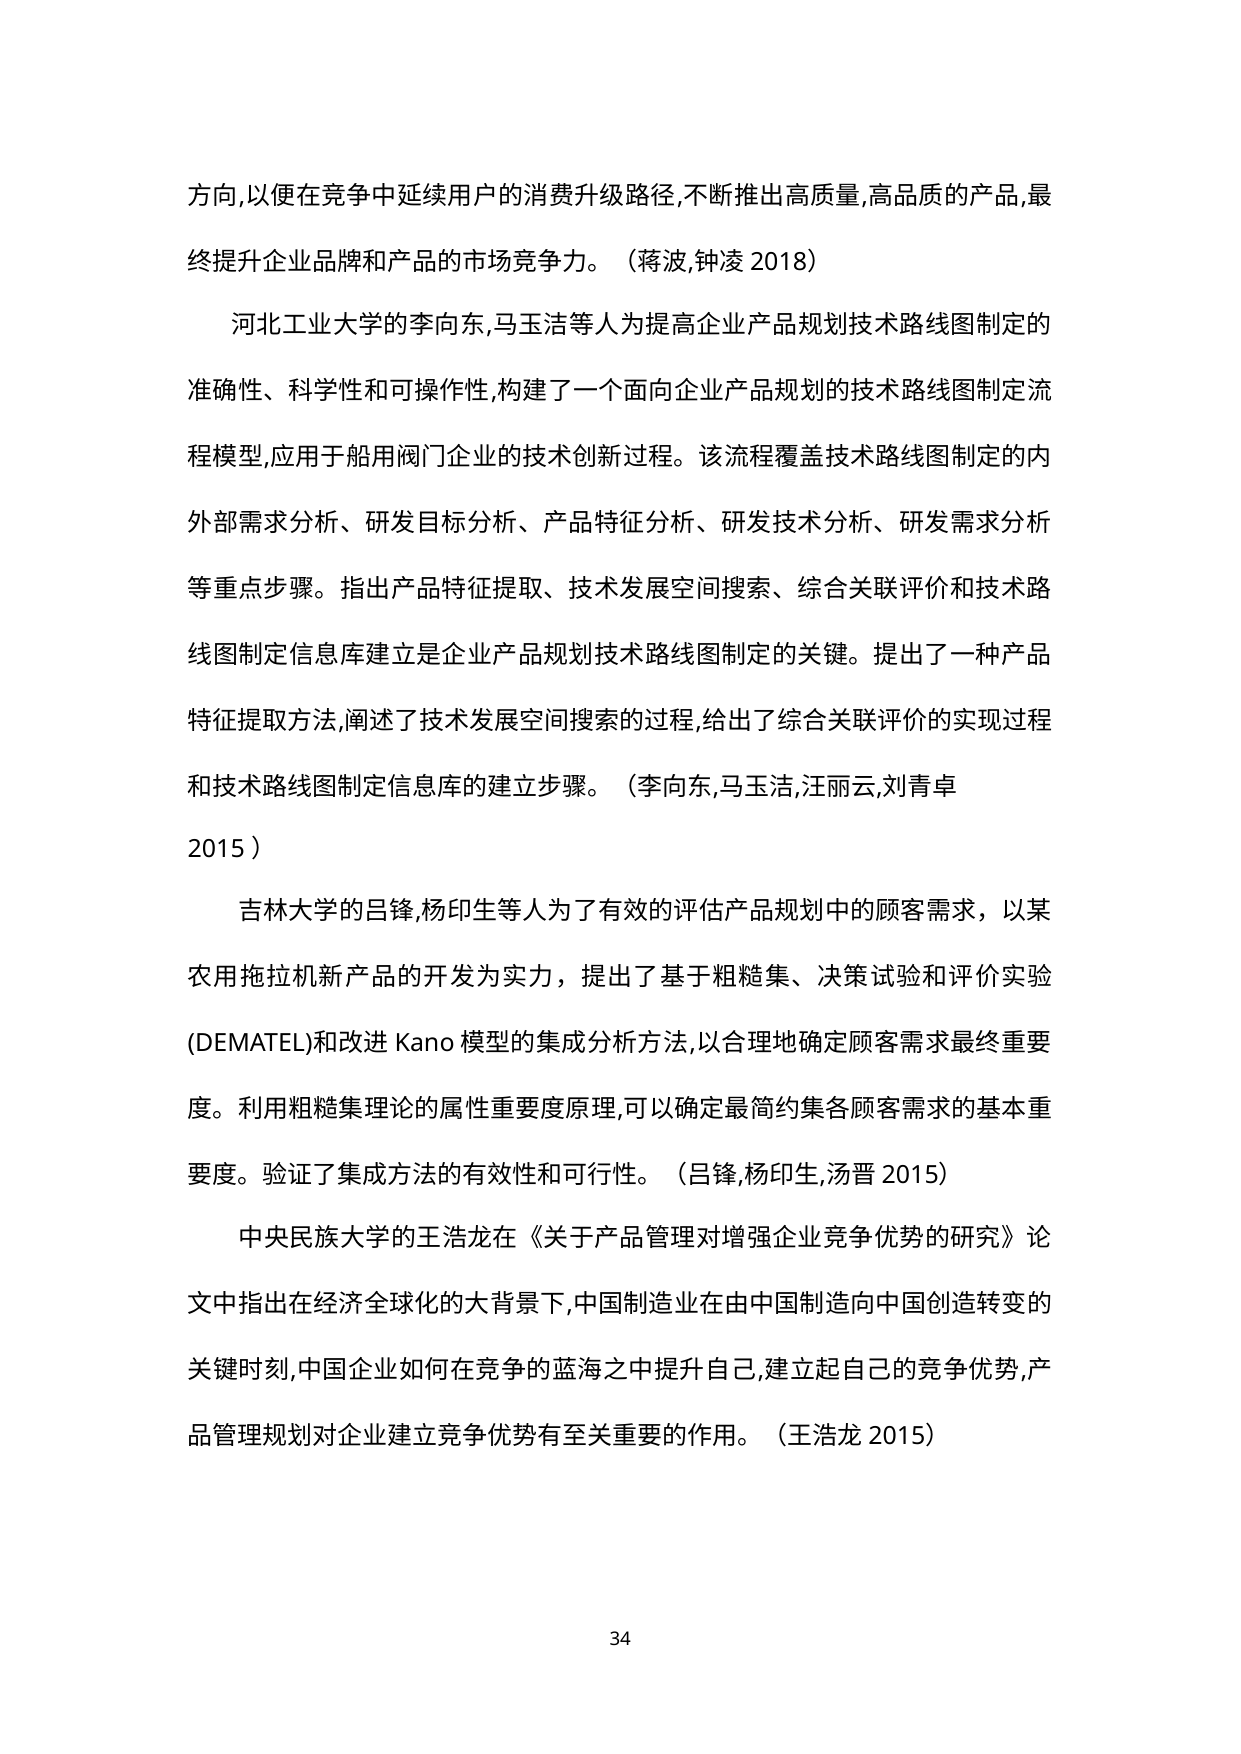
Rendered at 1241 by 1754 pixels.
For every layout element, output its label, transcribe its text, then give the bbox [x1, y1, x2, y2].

text 河北工业大学的李向东,马玉洁等人为提高企业产品规划技术路线图制定的准确性、科学性和可操作性,构建了一个面向企业产品规划的技术路线图制定流程模型,应用于船用阀门企业的技术创新过程。该流程覆盖技术路线图制定的内外部需求分析、研发目标分析、产品特征分析、研发技术分析、研发需求分析等重点步骤。指出产品特征提取、技术发展空间搜索、综合关联评价和技术路线图制定信息库建立是企业产品规划技术路线图制定的关键。提出了一种产品特征提取方法,阐述了技术发展空间搜索的过程,给出了综合关联评价的实现过程和技术路线图制定信息库的建立步骤。（李向东,马玉洁,汪丽云,刘青卓 [187, 300, 1053, 807]
text 中央民族大学的王浩龙在《关于产品管理对增强企业竞争优势的研究》论文中指出在经济全球化的大背景下,中国制造业在由中国制造向中国创造转变的关键时刻,中国企业如何在竞争的蓝海之中提升自己,建立起自己的竞争优势,产品管理规划对企业建立竞争优势有至关重要的作用。（王浩龙 2015） [187, 1213, 1053, 1455]
text 吉林大学的吕锋,杨印生等人为了有效的评估产品规划中的顾客需求，以某农用拖拉机新产品的开发为实力，提出了基于粗糙集、决策试验和评价实验(DEMATEL)和改进Kano模型的集成分析方法,以合理地确定顾客需求最终重要度。利用粗糙集理论的属性重要度原理,可以确定最简约集各顾客需求的基本重要度。验证了集成方法的有效性和可行性。（吕锋,杨印生,汤晋 2015） [187, 887, 1053, 1195]
text 2015 ） [187, 825, 1053, 869]
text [187, 172, 1053, 282]
